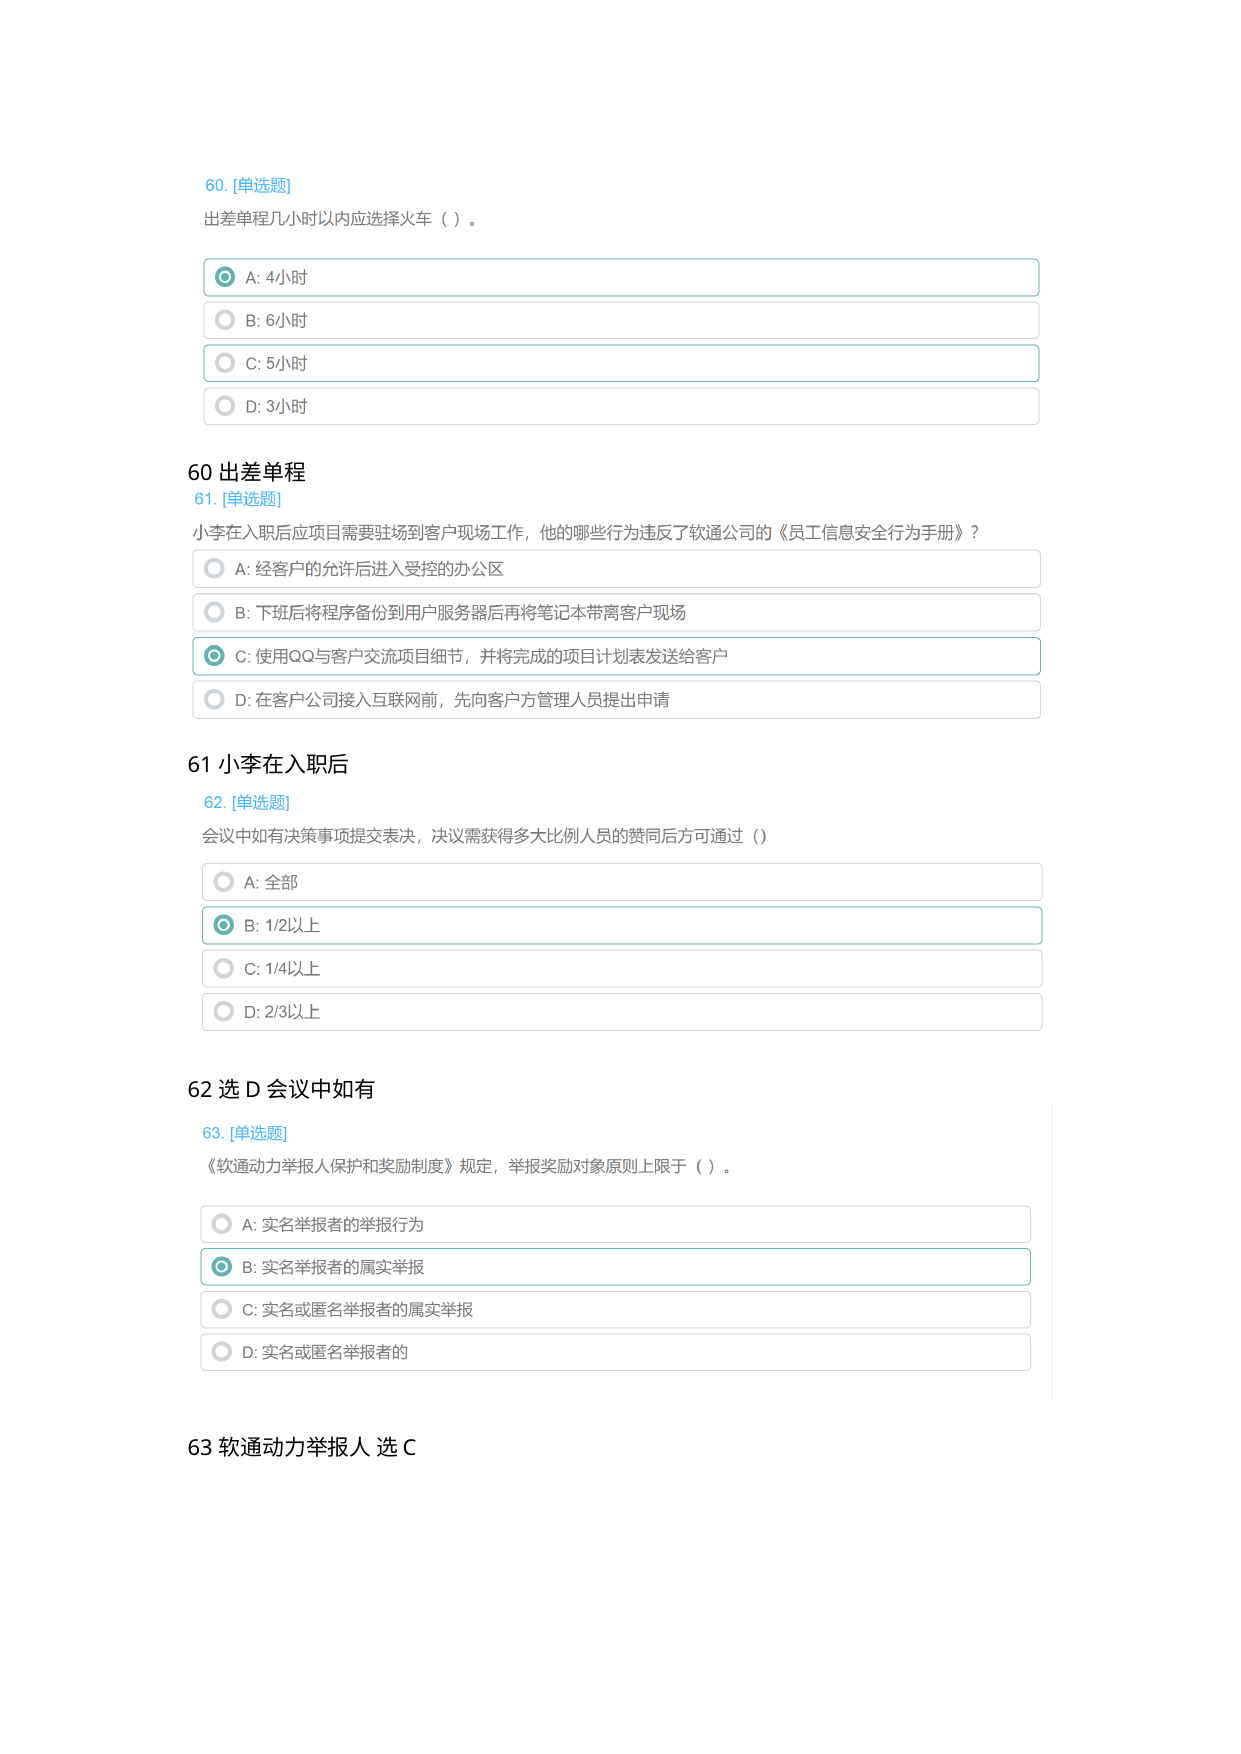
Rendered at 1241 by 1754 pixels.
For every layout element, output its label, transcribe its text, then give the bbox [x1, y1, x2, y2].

text 63 软通动力举报人 选C [187, 1429, 1053, 1462]
text 61 小李在入职后 [187, 747, 1053, 779]
picture [187, 162, 1053, 451]
text 60 出差单程 [187, 454, 1053, 487]
picture [187, 487, 1053, 727]
picture [187, 779, 1053, 1045]
text 62 选 D 会议中如有 [187, 1072, 1053, 1104]
picture [187, 1104, 1053, 1400]
